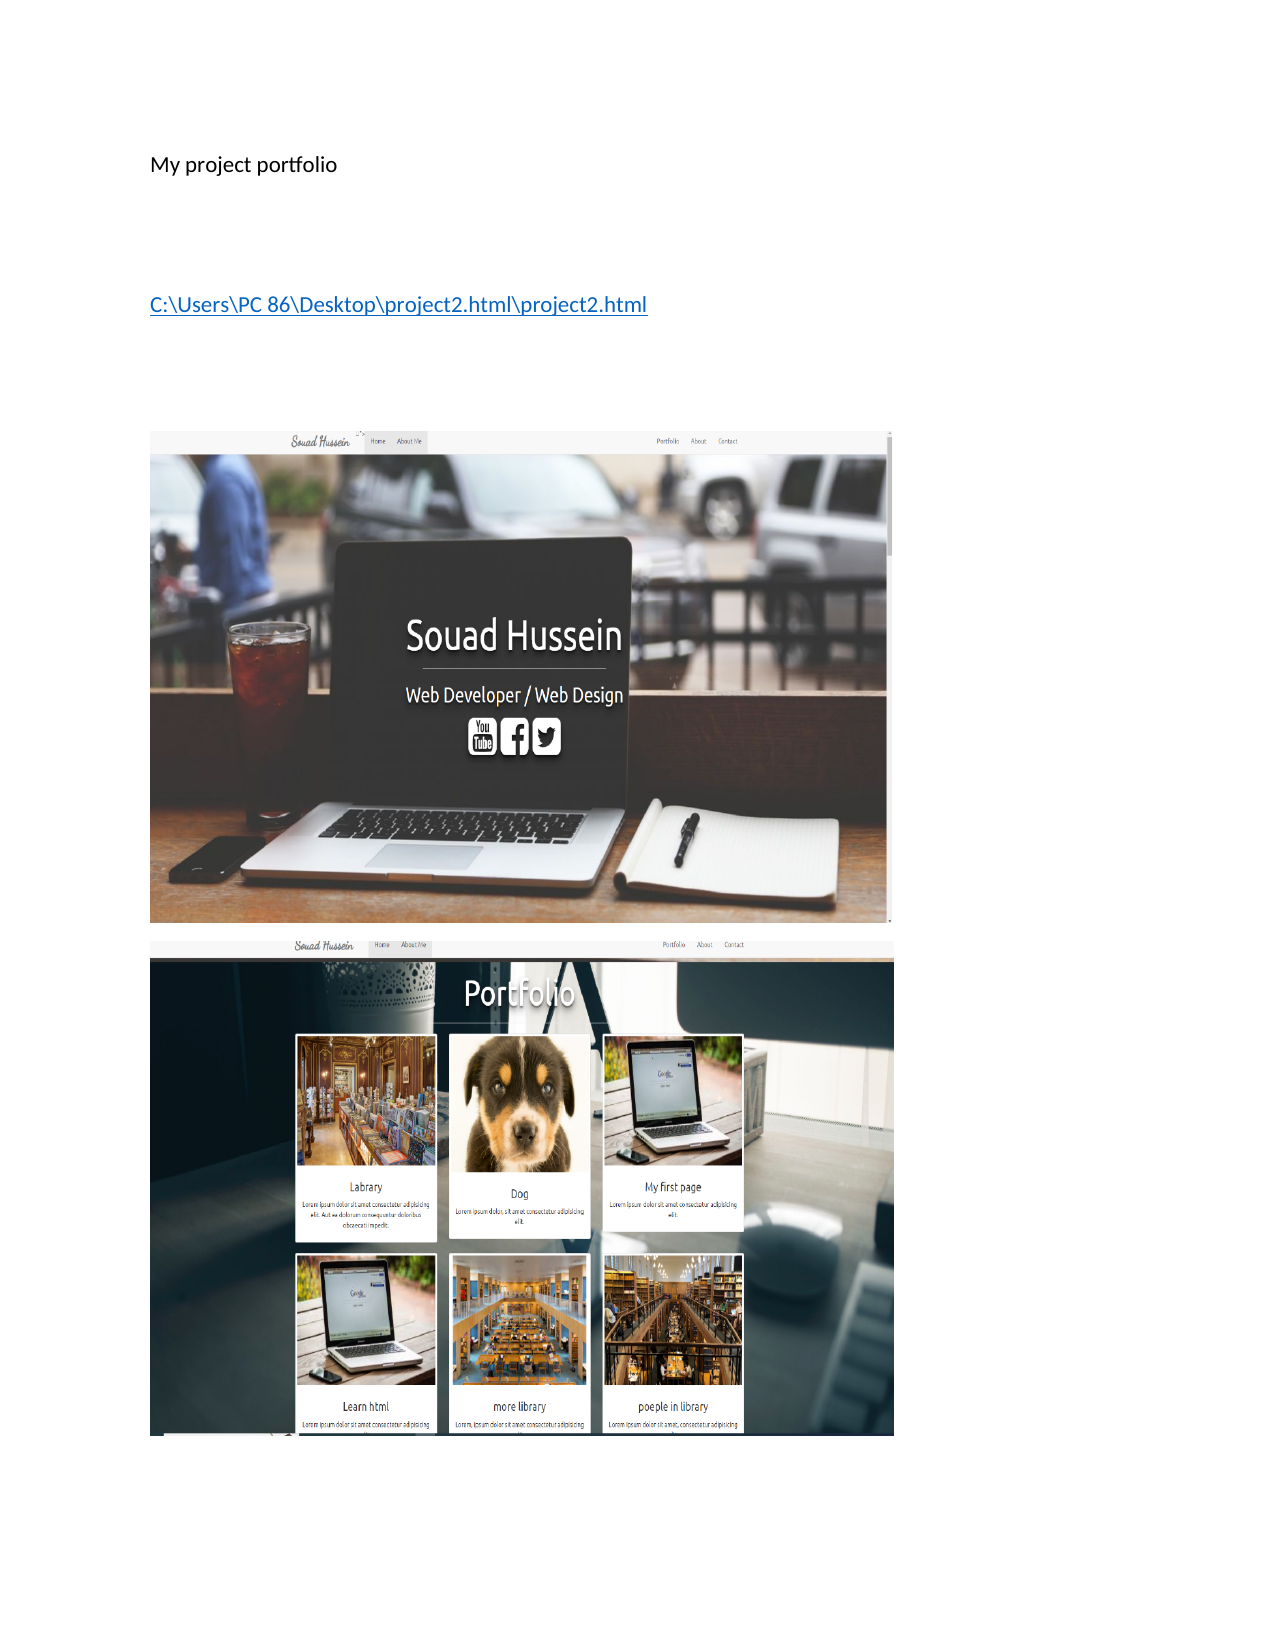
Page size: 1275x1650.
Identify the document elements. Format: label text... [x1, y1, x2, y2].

text C:\Users\PC 86\Desktop\project2.html\project2.html [150, 291, 1125, 319]
text My project portfolio [150, 150, 1125, 178]
picture [150, 941, 894, 1436]
picture [150, 431, 893, 923]
